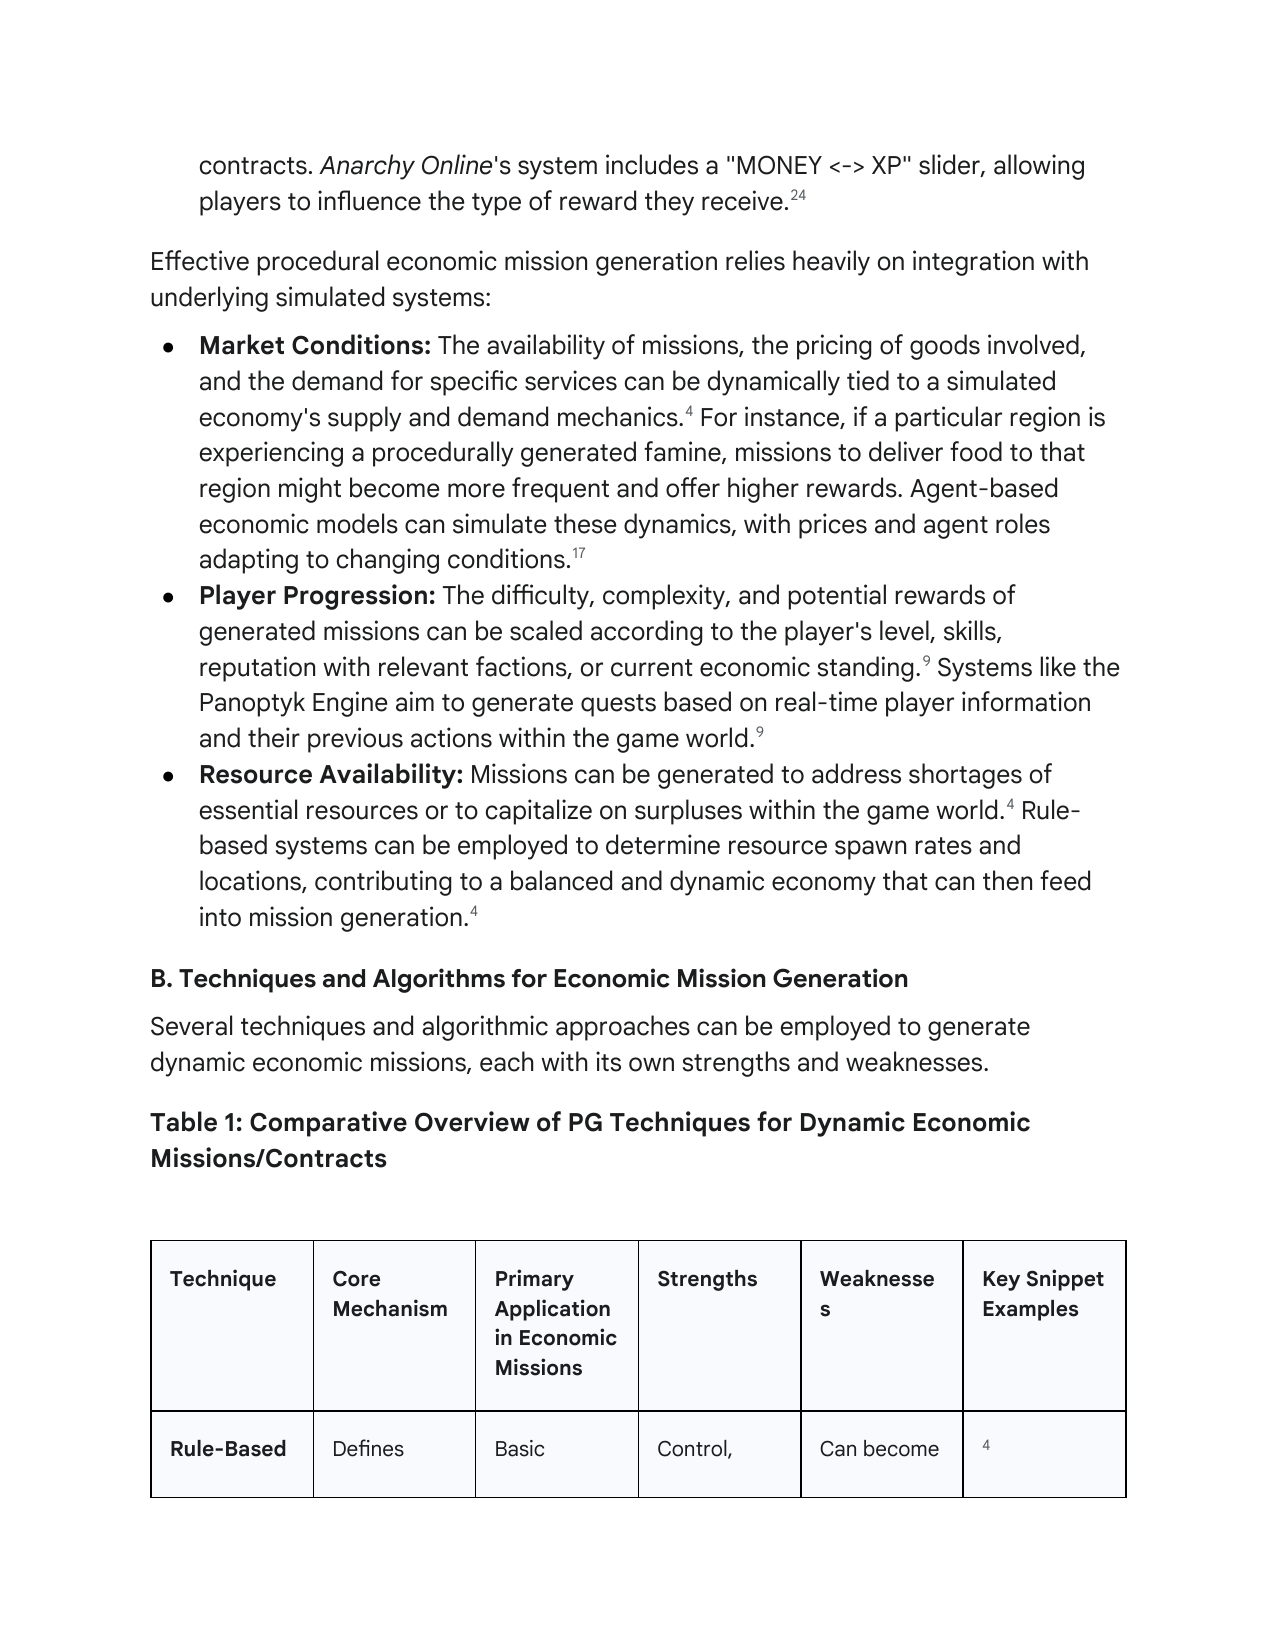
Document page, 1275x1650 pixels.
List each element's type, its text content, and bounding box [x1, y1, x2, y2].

table_header Strengths [639, 1241, 800, 1410]
list Resource Availability: Missions can be generated to address shortages of essential resources or to capitalize on surpluses within the game world.4 Rule-based systems can be employed to determine resource spawn rates and locations, contributing to a balanced and dynamic economy that can then feed into mission generation.4 [161, 759, 1125, 933]
table_header Weaknesses [802, 1241, 962, 1410]
table_header Core Mechanism [314, 1241, 475, 1410]
table_header Technique [152, 1241, 313, 1410]
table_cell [476, 1412, 638, 1497]
subtitle B. Techniques and Algorithms for Economic Mission Generation [150, 963, 1125, 994]
list Market Conditions: The availability of missions, the pricing of goods involved, and the demand for specific services can be dynamically tied to a simulated economy's supply and demand mechanics.4 For instance, if a particular region is experiencing a procedurally generated famine, missions to deliver food to that region might become more frequent and offer higher rewards. Agent-based economic models can simulate these dynamics, with prices and agent roles adapting to changing conditions.17 [161, 330, 1125, 576]
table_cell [314, 1412, 475, 1497]
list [161, 150, 1125, 217]
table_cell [639, 1412, 800, 1497]
list Player Progression: The difficulty, complexity, and potential rewards of generated missions can be scaled according to the player's level, skills, reputation with relevant factions, or current economic standing.9 Systems like the Panoptyk Engine aim to generate quests based on real-time player information and their previous actions within the game world.9 [161, 581, 1125, 755]
table_cell Rule-Based Systems [152, 1412, 313, 1497]
text Effective procedural economic mission generation relies heavily on integration with underlying simulated systems: [150, 246, 1125, 313]
text Several techniques and algorithmic approaches can be employed to generate dynamic economic missions, each with its own strengths and weaknesses. [150, 1011, 1125, 1078]
table_cell 4 [964, 1412, 1125, 1497]
text Table 1: Comparative Overview of PG Techniques for Dynamic Economic Missions/Contracts [150, 1107, 1125, 1174]
table_header Primary Application in Economic Missions [476, 1241, 638, 1410]
table_header Key Snippet Examples [964, 1241, 1125, 1410]
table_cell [802, 1412, 962, 1497]
